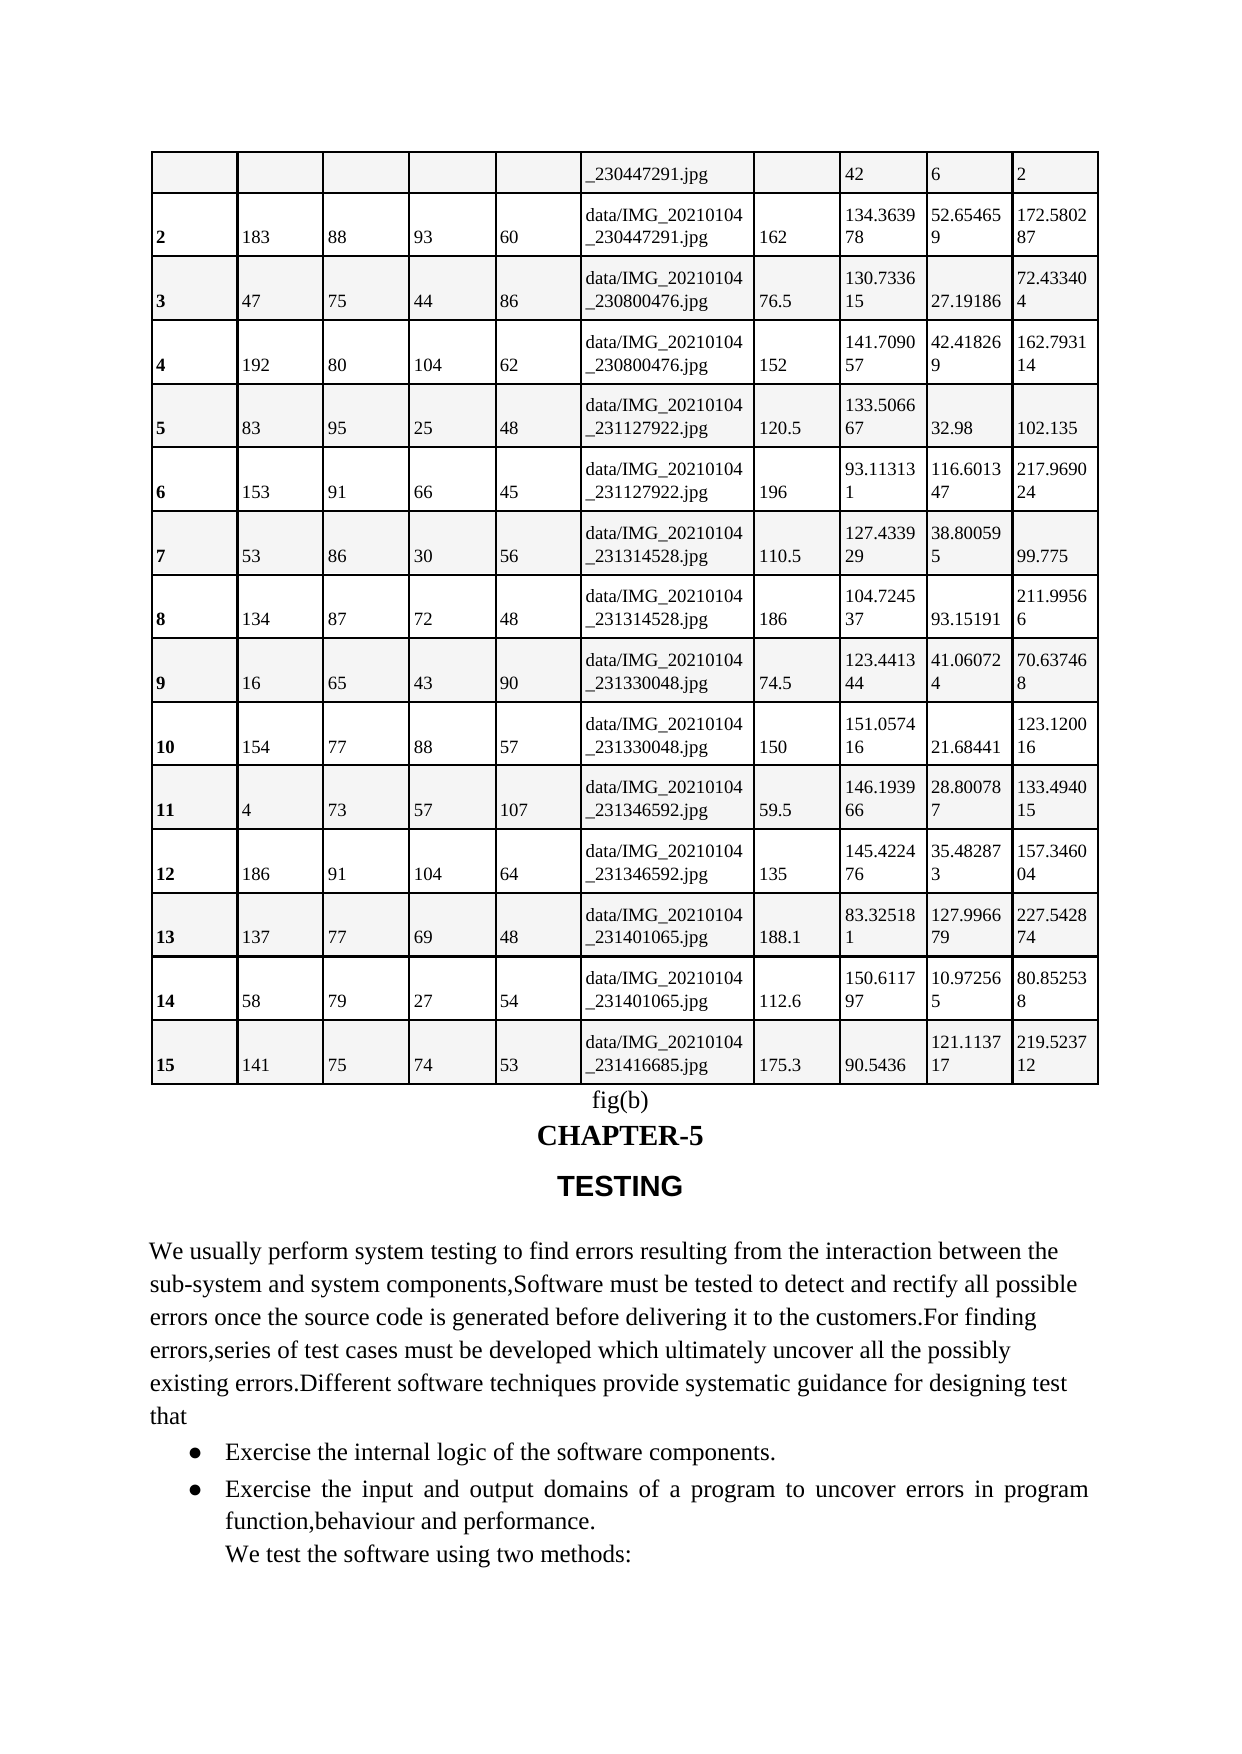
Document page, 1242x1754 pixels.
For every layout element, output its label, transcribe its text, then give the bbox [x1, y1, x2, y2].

table_cell 15 [153, 1021, 236, 1083]
table_cell 72.43340 4 [1014, 257, 1097, 319]
table_cell 10 [153, 703, 236, 764]
table_cell 35.48287 3 [928, 830, 1011, 892]
table_cell 133.4940 15 [1014, 766, 1097, 828]
table_cell 99 [755, 153, 839, 192]
table_cell 28.80078 7 [928, 766, 1011, 828]
table_cell 157.3460 04 [1014, 830, 1097, 892]
table_cell 70.63746 8 [1014, 639, 1097, 701]
table_cell 38.80059 5 [928, 512, 1011, 573]
table_cell data/IMG_20210104 _230447291.jpg [582, 194, 753, 255]
table_cell 162 [755, 194, 839, 255]
table_cell 52.65465 9 [928, 194, 1011, 255]
table_cell 130.7336 15 [841, 257, 926, 319]
table_cell 65 [324, 639, 408, 701]
list Exercise the internal logic of the software components. [187, 1437, 1090, 1466]
table_cell 74.5 [755, 639, 839, 701]
table_cell 14 [153, 958, 236, 1019]
table_cell 6 [153, 448, 236, 510]
table_cell 107 [497, 766, 580, 828]
table_cell 93.11313 1 [841, 448, 926, 510]
table_cell 21.68441 [928, 703, 1011, 764]
table_cell 91 [324, 448, 408, 510]
table_cell 44 [410, 257, 495, 319]
table_cell 86 [324, 512, 408, 573]
table_cell 141.7090 57 [841, 321, 926, 382]
table_cell 104.7245 37 [841, 576, 926, 637]
table_cell data/IMG_20210104 _231346592.jpg [582, 766, 753, 828]
table_cell 134.3639 78 [841, 194, 926, 255]
table_cell 62 [497, 321, 580, 382]
table_cell 27.19186 [928, 257, 1011, 319]
table_cell 123.1200 16 [1014, 703, 1097, 764]
table_cell 110.5 [755, 512, 839, 573]
table_cell 227.5428 74 [1014, 894, 1097, 955]
table_cell 137 [239, 894, 322, 955]
table_cell 5 [153, 385, 236, 446]
table_cell 8 [153, 576, 236, 637]
table_cell 217.9690 24 [1014, 448, 1097, 510]
text We usually perform system testing to find errors resulting from the interaction between the sub-system and system components,Software must be tested to detect and rectify all possible errors once the source code is generated before delivering it to the customers.For finding errors,series of test cases must be developed which ultimately uncover all the possibly existing errors.Different software techniques provide systematic guidance for designing test that [148, 1236, 1083, 1430]
table_cell 1 [153, 153, 236, 192]
table_cell 72 [410, 576, 495, 637]
table_cell 83 [239, 385, 322, 446]
table_cell data/IMG_20210104 _231346592.jpg [582, 830, 753, 892]
table_cell 7 [153, 512, 236, 573]
text We test the software using two methods: [225, 1539, 1090, 1568]
table_cell 93 [410, 194, 495, 255]
table_cell 4 [153, 321, 236, 382]
table_cell 116.6013 47 [928, 448, 1011, 510]
table_cell 57 [410, 766, 495, 828]
table_cell 91 [324, 830, 408, 892]
table_cell 48 [497, 385, 580, 446]
table_cell 107.3661 2 [1014, 153, 1097, 192]
table_cell 48 [497, 576, 580, 637]
list Exercise the input and output domains of a program to uncover errors in program function,behaviour and performance. [187, 1474, 1090, 1535]
table_cell 76.5 [755, 257, 839, 319]
table_cell 36 [239, 153, 322, 192]
table_cell 59.5 [755, 766, 839, 828]
table_cell 90 [497, 639, 580, 701]
table_cell 11 [153, 766, 236, 828]
table_cell 75 [324, 257, 408, 319]
table_cell 88 [410, 703, 495, 764]
table_cell 73 [324, 766, 408, 828]
table_cell 162.7931 14 [1014, 321, 1097, 382]
table_cell 88 [324, 194, 408, 255]
table_cell 186 [239, 830, 322, 892]
table_cell 48 [497, 894, 580, 955]
table_cell 69 [410, 894, 495, 955]
table_cell 13 [153, 894, 236, 955]
text fig(b) [592, 1085, 1090, 1113]
table_cell data/IMG_20210104 _231127922.jpg [582, 385, 753, 446]
table_cell 134 [239, 576, 322, 637]
text CHAPTER-5 [150, 1118, 1090, 1151]
table_cell 9 [153, 639, 236, 701]
table_cell 120.5 [755, 385, 839, 446]
table_cell 53 [497, 1021, 580, 1083]
table_cell 152 [755, 321, 839, 382]
table_cell 60 [497, 194, 580, 255]
table_cell 61 [497, 153, 580, 192]
table_cell 10.97256 5 [928, 958, 1011, 1019]
table_cell 188.1 [755, 894, 839, 955]
table_cell data/IMG_20210104 _231314528.jpg [582, 512, 753, 573]
table_cell data/IMG_20210104 _230800476.jpg [582, 257, 753, 319]
table_cell 12 [153, 830, 236, 892]
table_cell 53.99751 6 [928, 153, 1011, 192]
table_cell 99.775 [1014, 512, 1097, 573]
table_cell 45 [497, 448, 580, 510]
table_cell 27 [410, 958, 495, 1019]
table_cell data/IMG_20210104 _231330048.jpg [582, 639, 753, 701]
table_cell 58 [239, 958, 322, 1019]
table_cell 196 [755, 448, 839, 510]
table_cell 92 [324, 153, 408, 192]
table_cell 104 [410, 830, 495, 892]
table_cell data/IMG_20210104 _231127922.jpg [582, 448, 753, 510]
table_cell 153 [239, 448, 322, 510]
table_cell 43 [410, 639, 495, 701]
table_cell 77 [324, 894, 408, 955]
table_cell 192 [239, 321, 322, 382]
table_cell 41.06072 4 [928, 639, 1011, 701]
table_cell 90.5436 [841, 1021, 926, 1083]
table_cell 127.4339 29 [841, 512, 926, 573]
table_cell 3 [153, 257, 236, 319]
table_cell 172.5802 87 [1014, 194, 1097, 255]
table_cell 77 [324, 703, 408, 764]
table_cell 42.41826 9 [928, 321, 1011, 382]
table_cell 32.98 [928, 385, 1011, 446]
table_cell 53 [239, 512, 322, 573]
table_cell 87 [324, 576, 408, 637]
table_cell 74 [410, 1021, 495, 1083]
table_cell 54 [497, 958, 580, 1019]
table_cell data/IMG_20210104 _231416685.jpg [582, 1021, 753, 1083]
table_cell data/IMG_20210104 _231330048.jpg [582, 703, 753, 764]
table_cell 2 [153, 194, 236, 255]
table_cell 175.3 [755, 1021, 839, 1083]
table_cell 211.9956 6 [1014, 576, 1097, 637]
table_cell 93.15191 [928, 576, 1011, 637]
table_cell 66 [410, 448, 495, 510]
table_cell 47 [239, 257, 322, 319]
subtitle TESTING [150, 1169, 1090, 1202]
table_cell 112.6 [755, 958, 839, 1019]
table_cell 186 [755, 576, 839, 637]
table_cell data/IMG_20210104 _231314528.jpg [582, 576, 753, 637]
table_cell 57 [497, 703, 580, 764]
table_cell 219.5237 12 [1014, 1021, 1097, 1083]
table_cell 33 [410, 153, 495, 192]
table_cell 25 [410, 385, 495, 446]
table_cell 16 [239, 639, 322, 701]
table_cell 30 [410, 512, 495, 573]
table_cell 145.4224 76 [841, 830, 926, 892]
table_cell 64 [497, 830, 580, 892]
table_cell 104 [410, 321, 495, 382]
table_cell 150 [755, 703, 839, 764]
table_cell 151.0574 16 [841, 703, 926, 764]
table_cell data/IMG_20210104 _230800476.jpg [582, 321, 753, 382]
table_cell 154 [239, 703, 322, 764]
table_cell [582, 153, 753, 192]
table_cell 183 [239, 194, 322, 255]
table_cell 95 [324, 385, 408, 446]
table_cell 123.4413 44 [841, 639, 926, 701]
table_cell 83.32518 1 [841, 894, 926, 955]
table_cell 146.1939 66 [841, 766, 926, 828]
table_cell 80.85253 8 [1014, 958, 1097, 1019]
table_cell 141 [239, 1021, 322, 1083]
table_cell data/IMG_20210104 _231401065.jpg [582, 958, 753, 1019]
table_cell 80 [324, 321, 408, 382]
table_cell 135 [755, 830, 839, 892]
table_cell 4 [239, 766, 322, 828]
table_cell 79 [324, 958, 408, 1019]
table_cell 86 [497, 257, 580, 319]
table_cell 75 [324, 1021, 408, 1083]
table_cell 127.9966 79 [928, 894, 1011, 955]
table_cell 120.5166 42 [841, 153, 926, 192]
table_cell 102.135 [1014, 385, 1097, 446]
table_cell 121.1137 17 [928, 1021, 1011, 1083]
table_cell 150.6117 97 [841, 958, 926, 1019]
table_cell 56 [497, 512, 580, 573]
table_cell 133.5066 67 [841, 385, 926, 446]
table_cell data/IMG_20210104 _231401065.jpg [582, 894, 753, 955]
